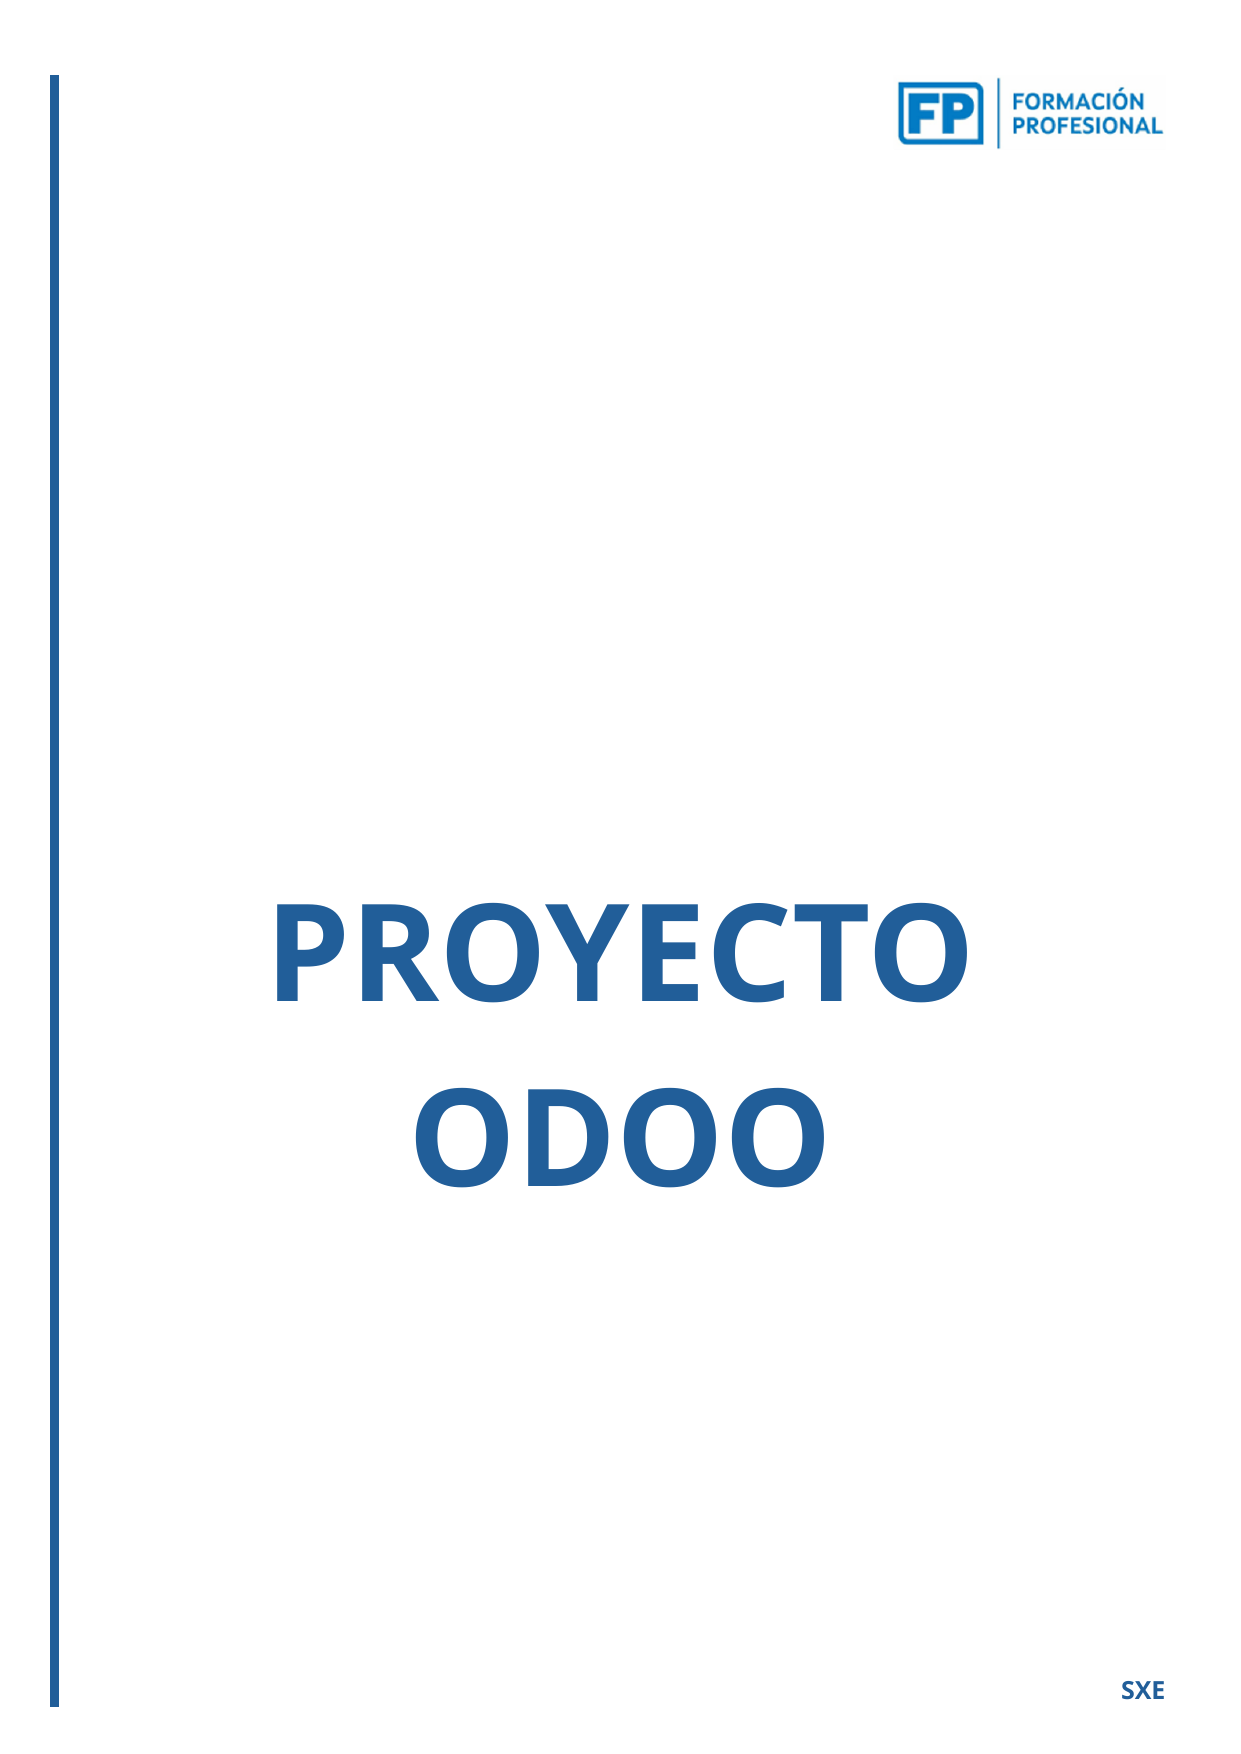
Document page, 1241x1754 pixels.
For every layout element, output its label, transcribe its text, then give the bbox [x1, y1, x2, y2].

picture [893, 75, 1166, 152]
text PROYECTO ODOO [75, 857, 1165, 1226]
